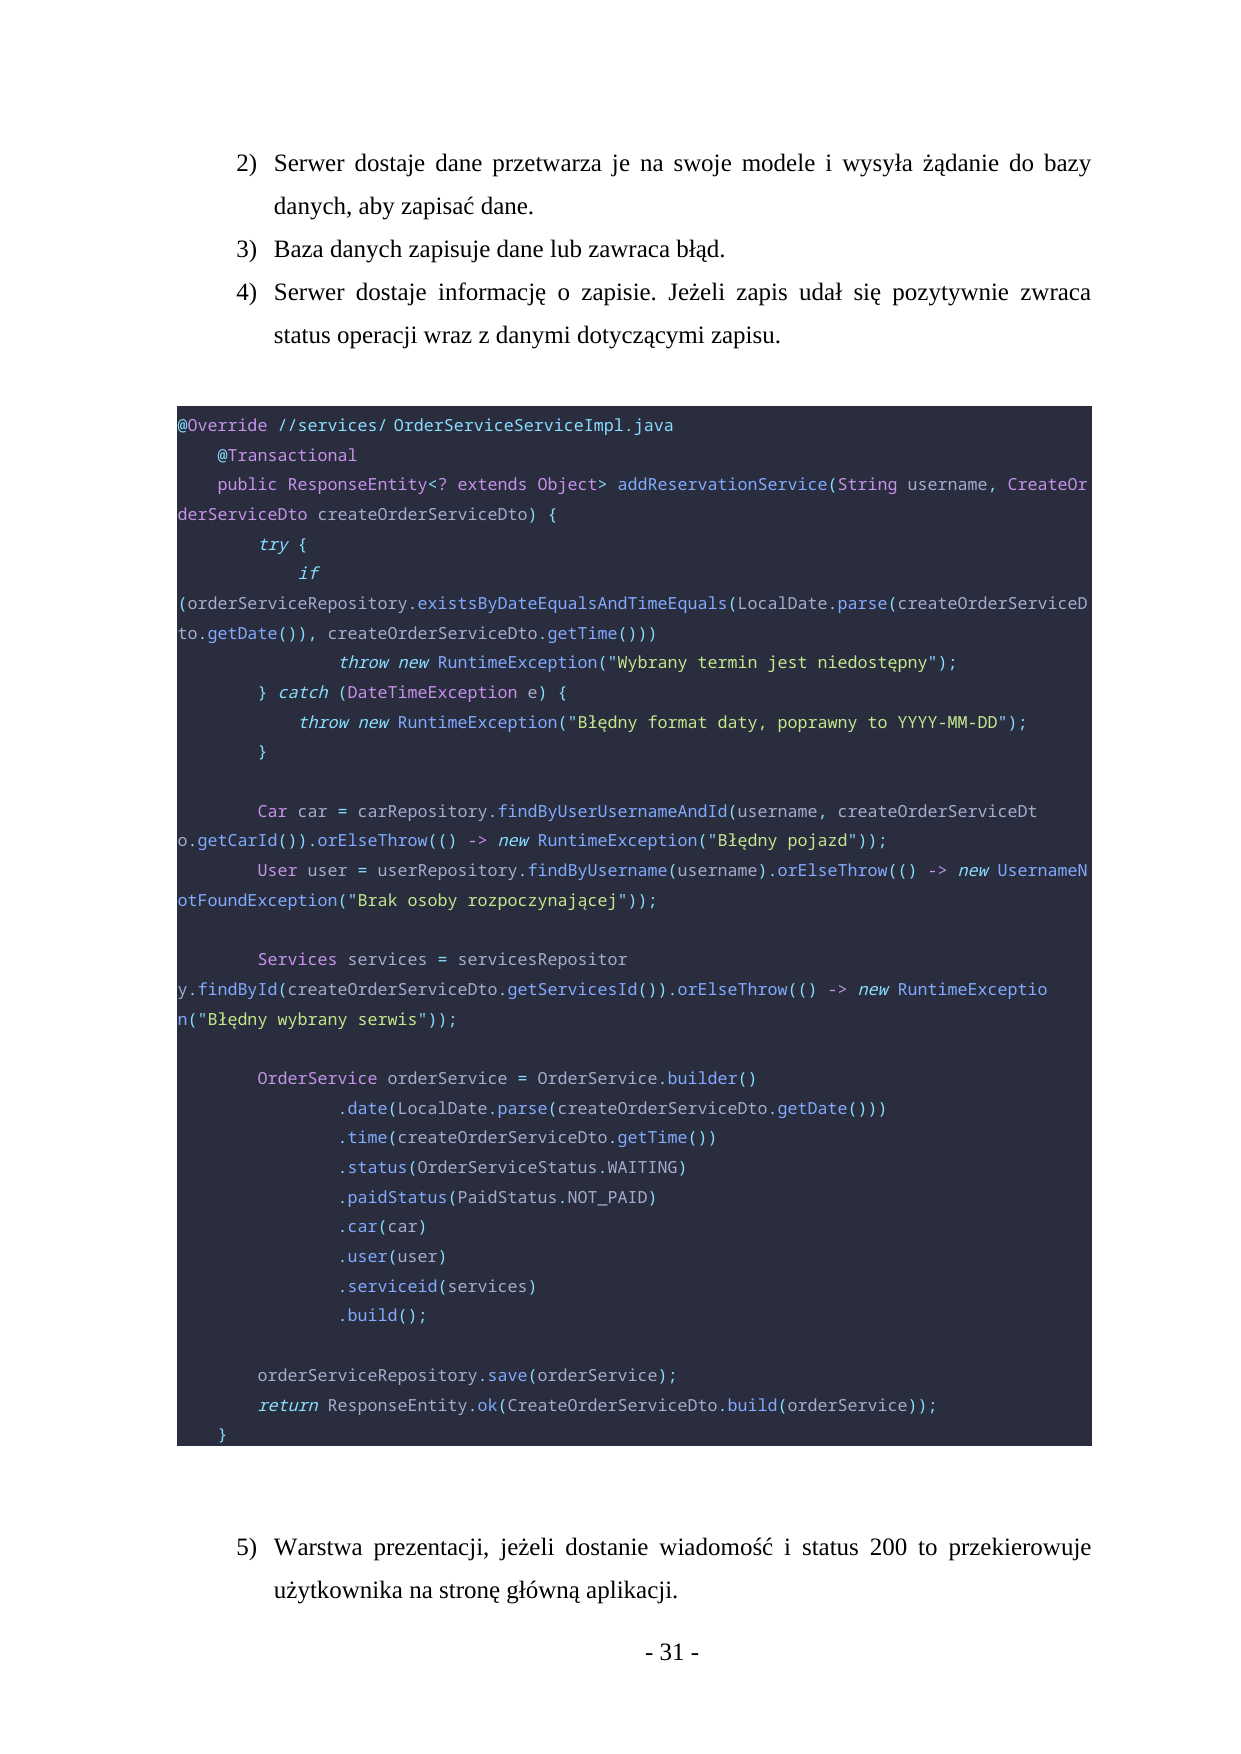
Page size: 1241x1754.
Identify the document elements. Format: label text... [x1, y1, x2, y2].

text } [177, 1416, 1092, 1446]
list Serwer dostaje dane przetwarza je na swoje modele i wysyła żądanie do bazy danych, aby zapisać dane. [236, 148, 1092, 219]
text .date(LocalDate.parse(createOrderServiceDto.getDate())) [177, 1089, 1092, 1119]
text return ResponseEntity.ok(CreateOrderServiceDto.build(orderService)); [177, 1386, 1092, 1416]
text orderServiceRepository.save(orderService); [177, 1356, 1092, 1386]
list Warstwa prezentacji, jeżeli dostanie wiadomość i status 200 to przekierowuje użytkownika na stronę główną aplikacji. [236, 1532, 1092, 1604]
list Baza danych zapisuje dane lub zawraca błąd. [236, 234, 1092, 263]
text } [177, 733, 1092, 763]
text OrderService orderService = OrderService.builder() [177, 1059, 1092, 1089]
text @Override //services/ OrderServiceServiceImpl.java [177, 406, 1092, 436]
text .serviceid(services) [177, 1267, 1092, 1297]
text Car car = carRepository.findByUserUsernameAndId(username, createOrderServiceDto.getCarId()).orElseThrow(() -> new RuntimeException("Błędny pojazd")); [177, 792, 1092, 852]
text .car(car) [177, 1208, 1092, 1238]
text @Transactional [177, 436, 1092, 466]
text throw new RuntimeException("Błędny format daty, poprawny to YYYY-MM-DD"); [177, 703, 1092, 733]
text public ResponseEntity<? extends Object> addReservationService(String username, CreateOrderServiceDto createOrderServiceDto) { [177, 466, 1092, 525]
text if (orderServiceRepository.existsByDateEqualsAndTimeEquals(LocalDate.parse(createOrderServiceDto.getDate()), createOrderServiceDto.getTime())) [177, 555, 1092, 644]
text .status(OrderServiceStatus.WAITING) [177, 1149, 1092, 1178]
text .time(createOrderServiceDto.getTime()) [177, 1119, 1092, 1149]
text .build(); [177, 1297, 1092, 1327]
text Services services = servicesRepository.findById(createOrderServiceDto.getServicesId()).orElseThrow(() -> new RuntimeException("Błędny wybrany serwis")); [177, 941, 1092, 1030]
text .paidStatus(PaidStatus.NOT_PAID) [177, 1178, 1092, 1208]
text .user(user) [177, 1238, 1092, 1267]
text User user = userRepository.findByUsername(username).orElseThrow(() -> new UsernameNotFoundException("Brak osoby rozpoczynającej")); [177, 852, 1092, 911]
text try { [177, 525, 1092, 555]
list Serwer dostaje informację o zapisie. Jeżeli zapis udał się pozytywnie zwraca status operacji wraz z danymi dotyczącymi zapisu. [236, 277, 1092, 349]
text } catch (DateTimeException e) { [177, 674, 1092, 703]
text throw new RuntimeException("Wybrany termin jest niedostępny"); [177, 644, 1092, 674]
